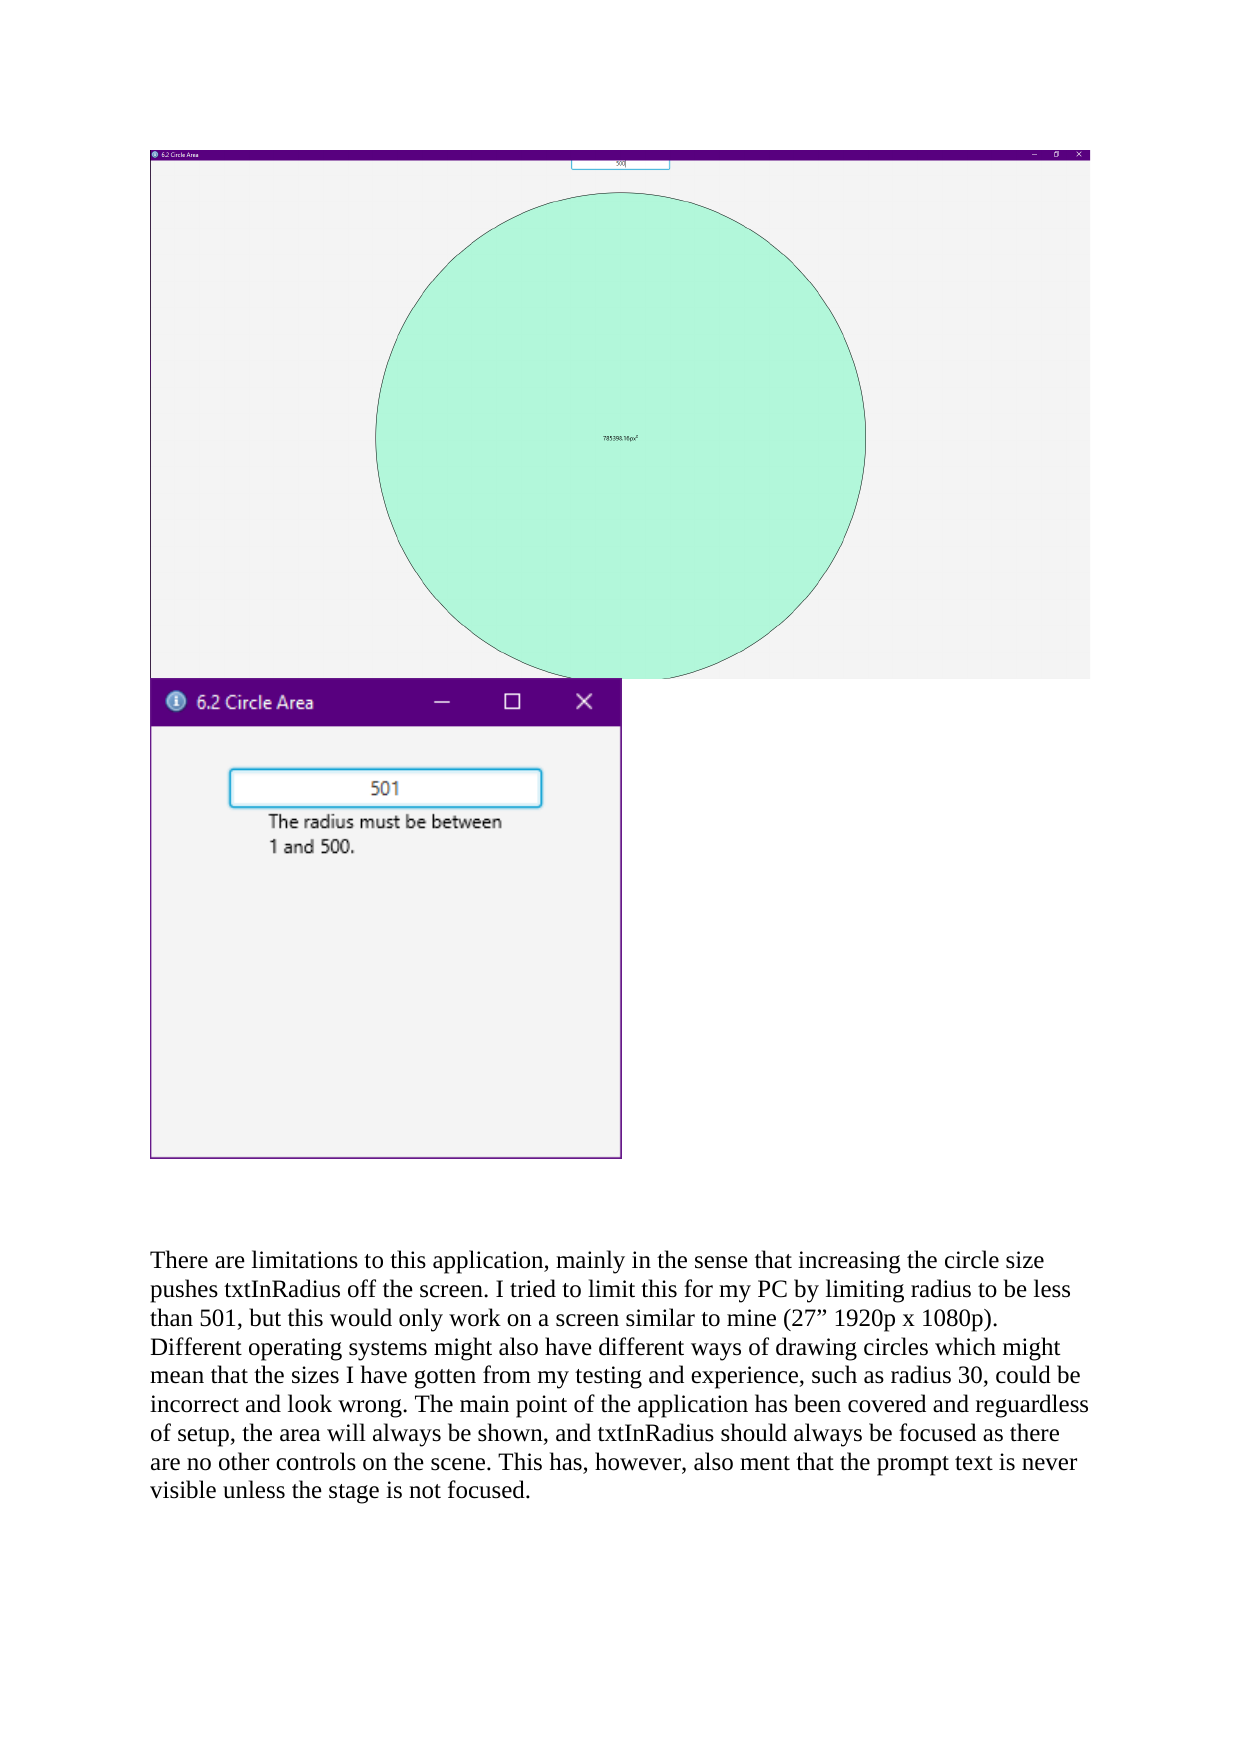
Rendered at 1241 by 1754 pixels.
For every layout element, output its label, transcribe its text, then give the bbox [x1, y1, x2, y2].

picture [150, 150, 1091, 1159]
text There are limitations to this application, mainly in the sense that increasing the circle size pushes txtInRadius off the screen. I tried to limit this for my PC by limiting radius to be less than 501, but this would only work on a screen similar to mine (27” 1920p x 1080p). Different operating systems might also have different ways of drawing circles which might mean that the sizes I have gotten from my testing and experience, such as radius 30, could be incorrect and look wrong. The main point of the application has been covered and reguardless of setup, the area will always be shown, and txtInRadius should always be focused as there are no other controls on the scene. This has, however, also ment that the prompt text is never visible unless the stage is not focused. [150, 1246, 1090, 1504]
